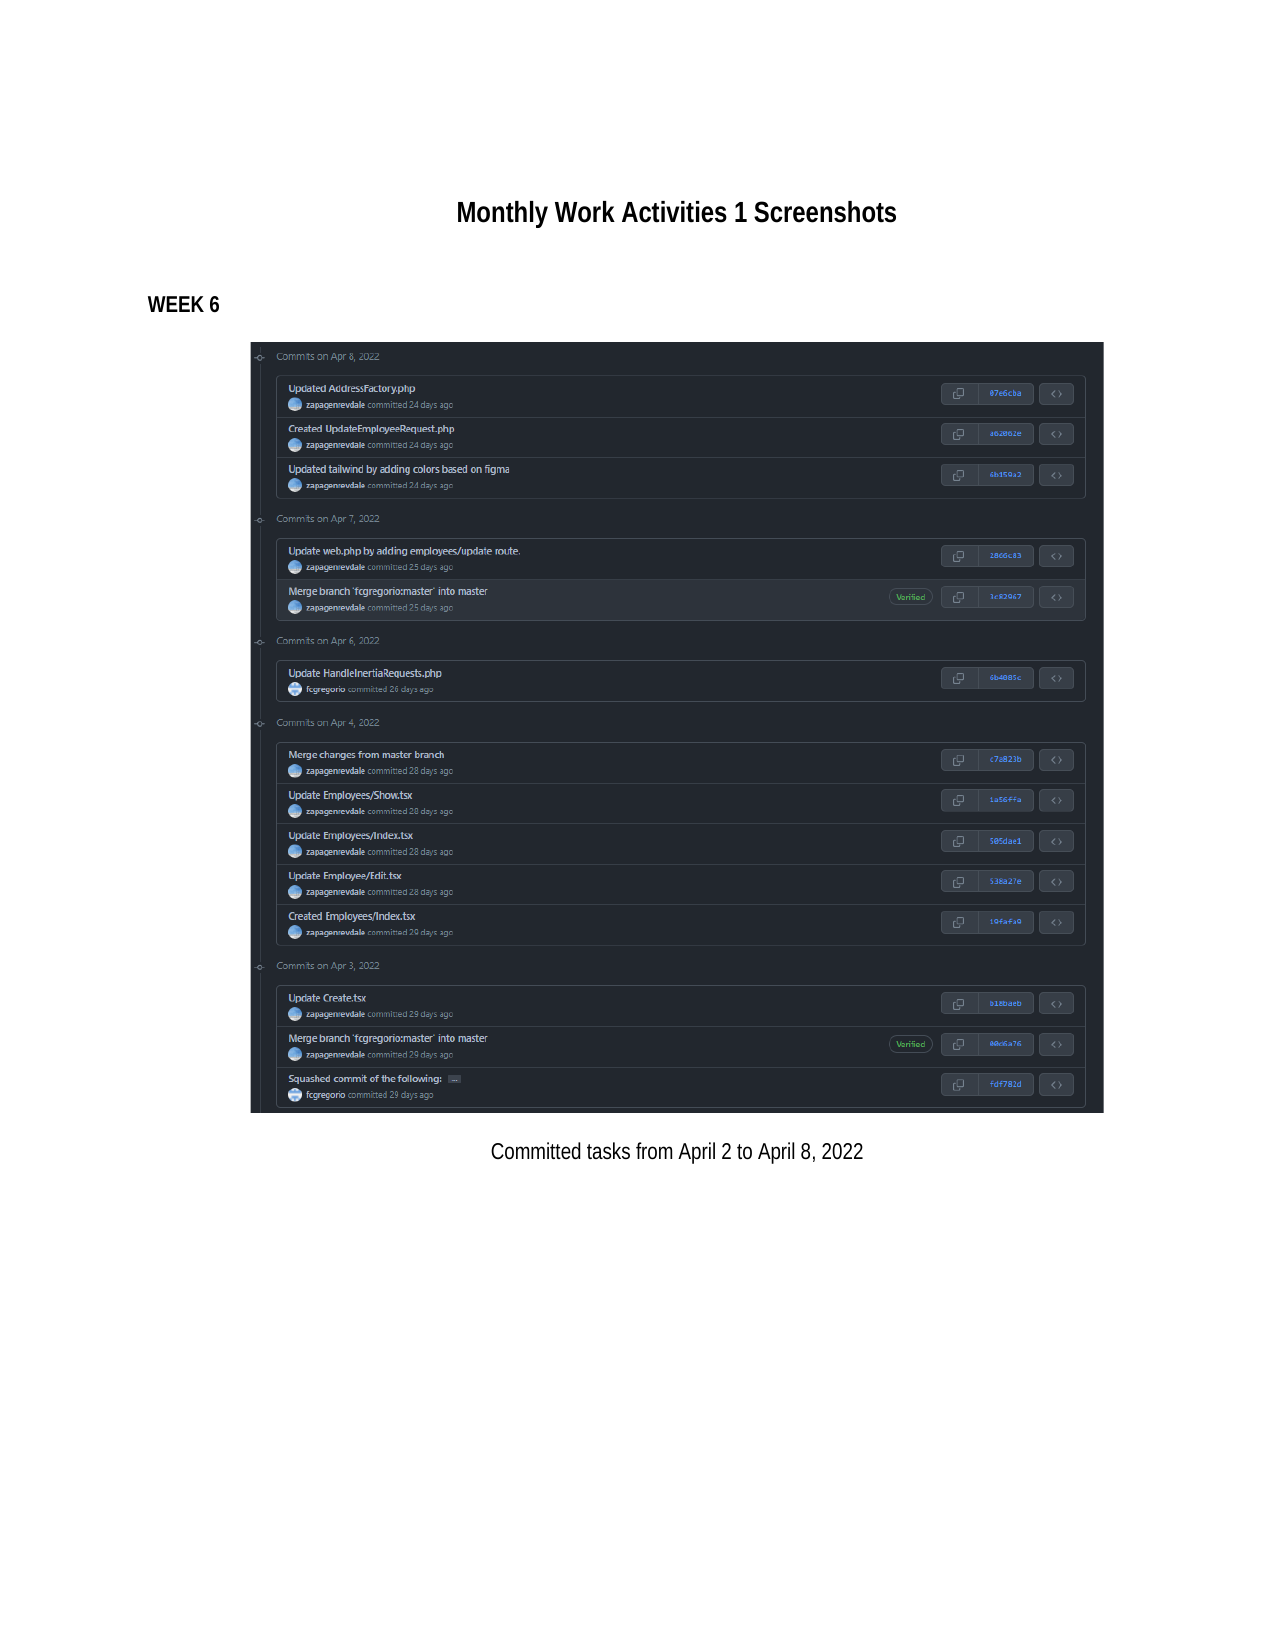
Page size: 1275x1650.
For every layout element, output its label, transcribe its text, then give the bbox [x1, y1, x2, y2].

subtitle Monthly Work Activities 1 Screenshots [148, 196, 1206, 229]
text WEEK 6 [148, 291, 1206, 317]
text Committed tasks from April 2 to April 8, 2022 [148, 1138, 1206, 1164]
picture [250, 342, 1104, 1113]
